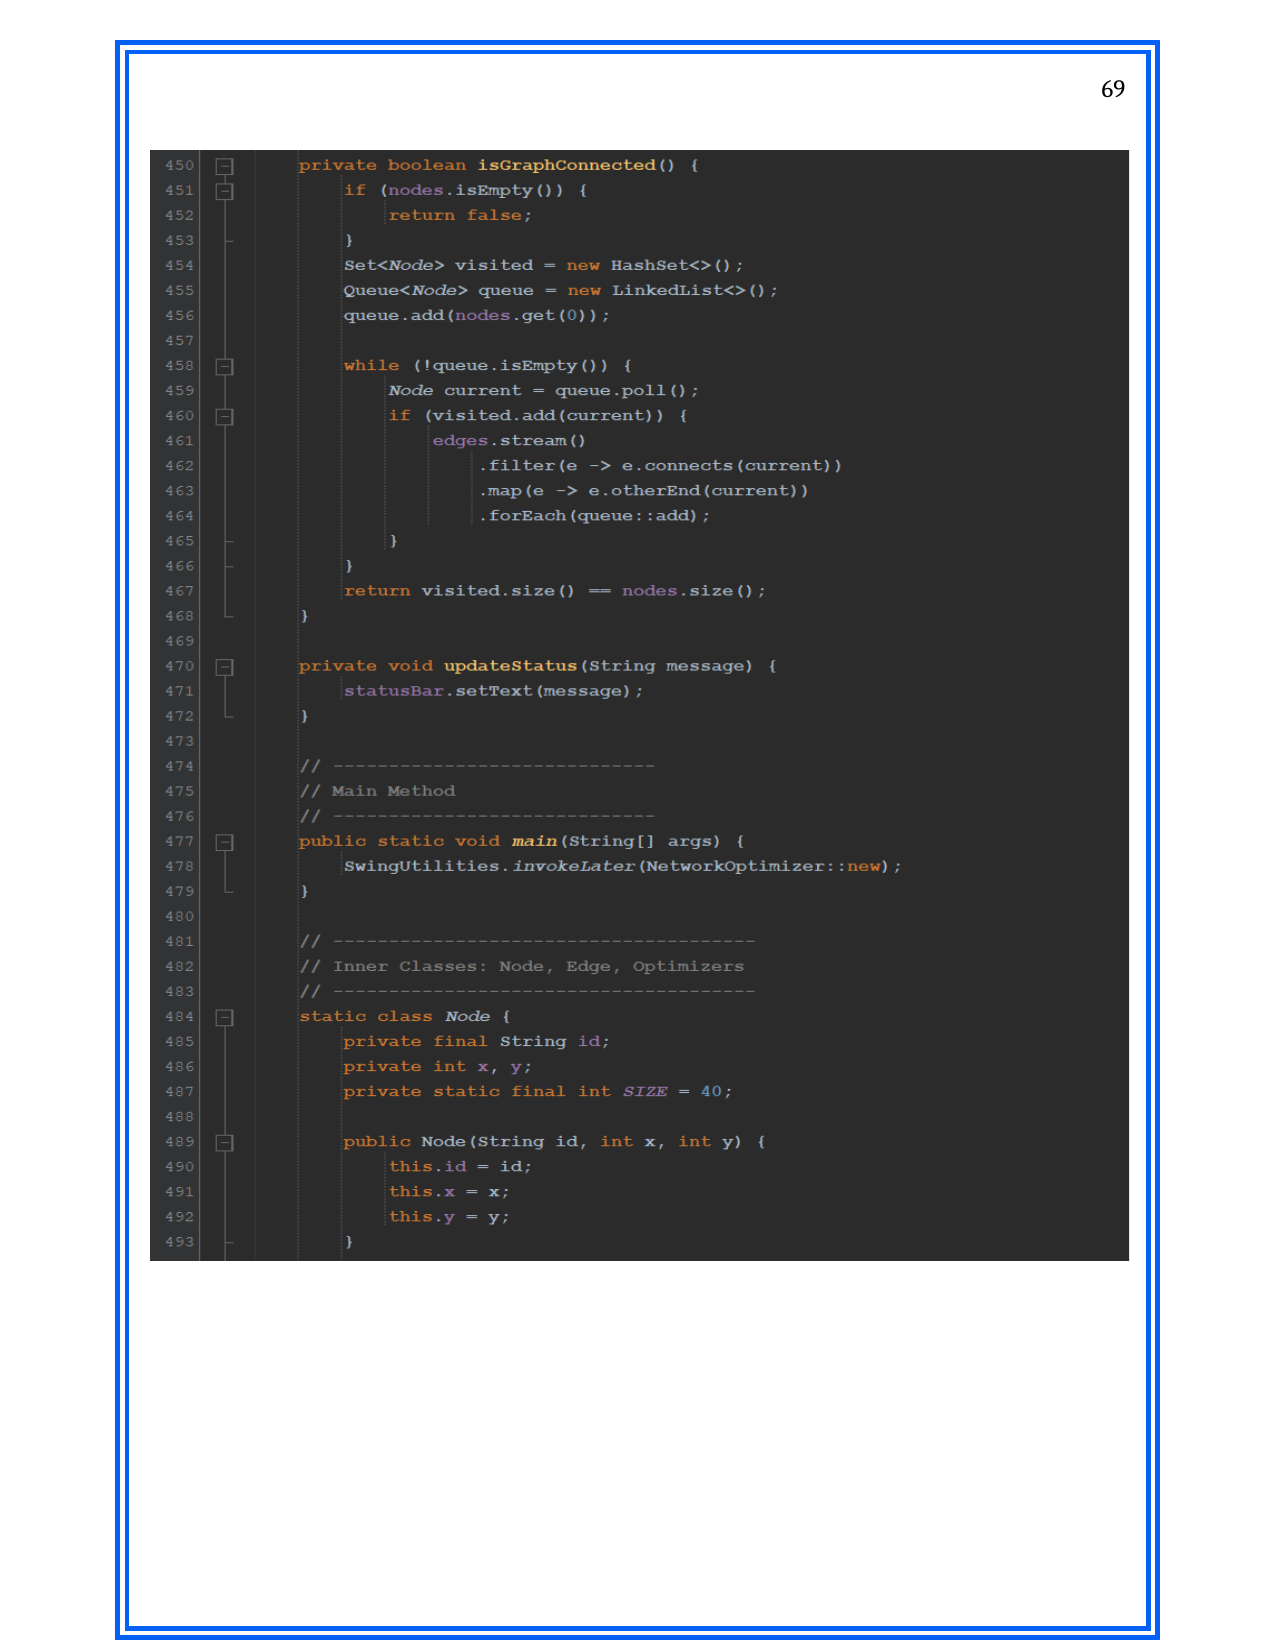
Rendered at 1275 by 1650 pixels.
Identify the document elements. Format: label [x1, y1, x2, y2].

picture [150, 150, 1130, 1261]
